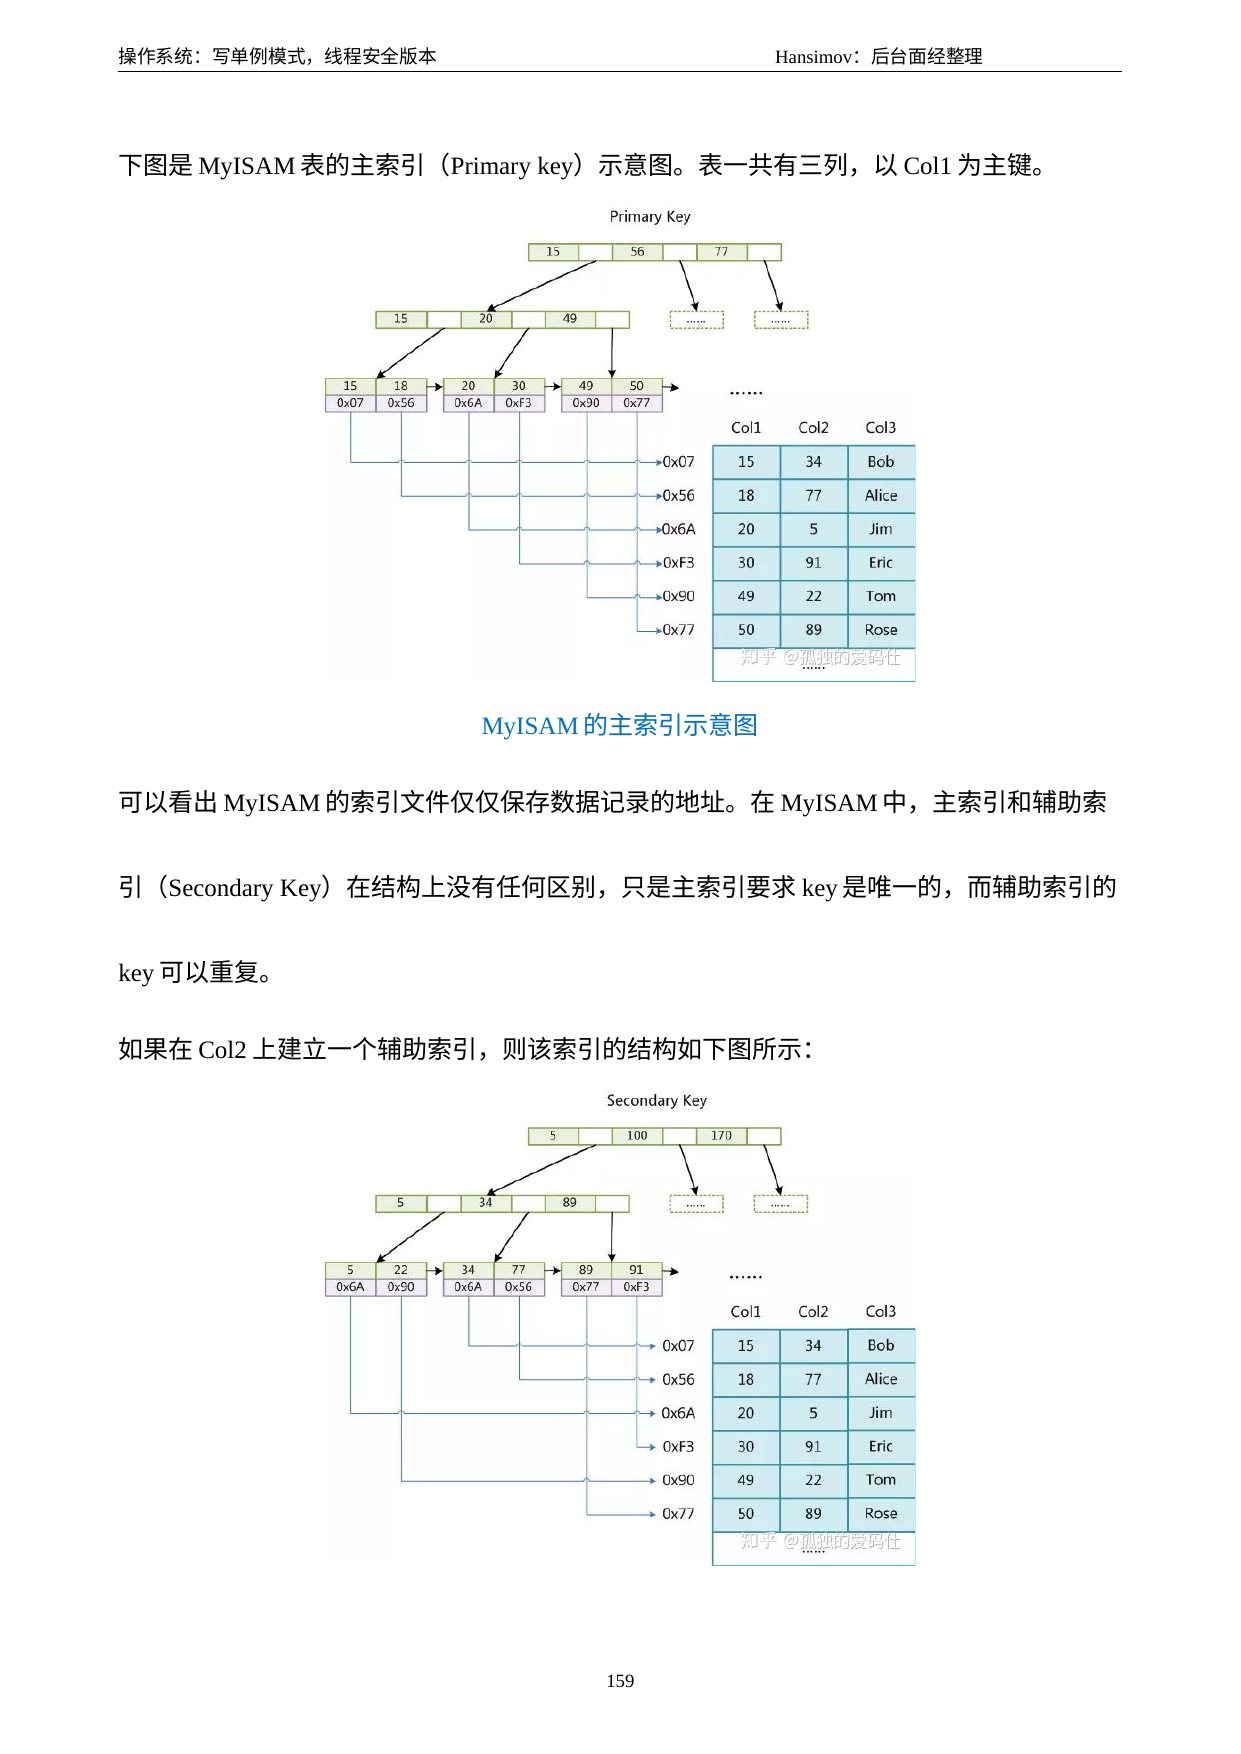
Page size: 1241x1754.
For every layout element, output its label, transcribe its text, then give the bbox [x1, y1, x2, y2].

text MyISAM的主索引示意图 [118, 689, 1122, 757]
text 可以看出MyISAM的索引文件仅仅保存数据记录的地址。在MyISAM中，主索引和辅助索引（Secondary Key）在结构上没有任何区别，只是主索引要求key是唯一的，而辅助索引的key可以重复。 [118, 766, 1122, 1004]
picture [325, 1090, 916, 1566]
text 如果在Col2上建立一个辅助索引，则该索引的结构如下图所示： [118, 1013, 1122, 1081]
picture [325, 206, 916, 682]
text 下图是MyISAM表的主索引（Primary key）示意图。表一共有三列，以Col1为主键。 [118, 130, 1122, 198]
